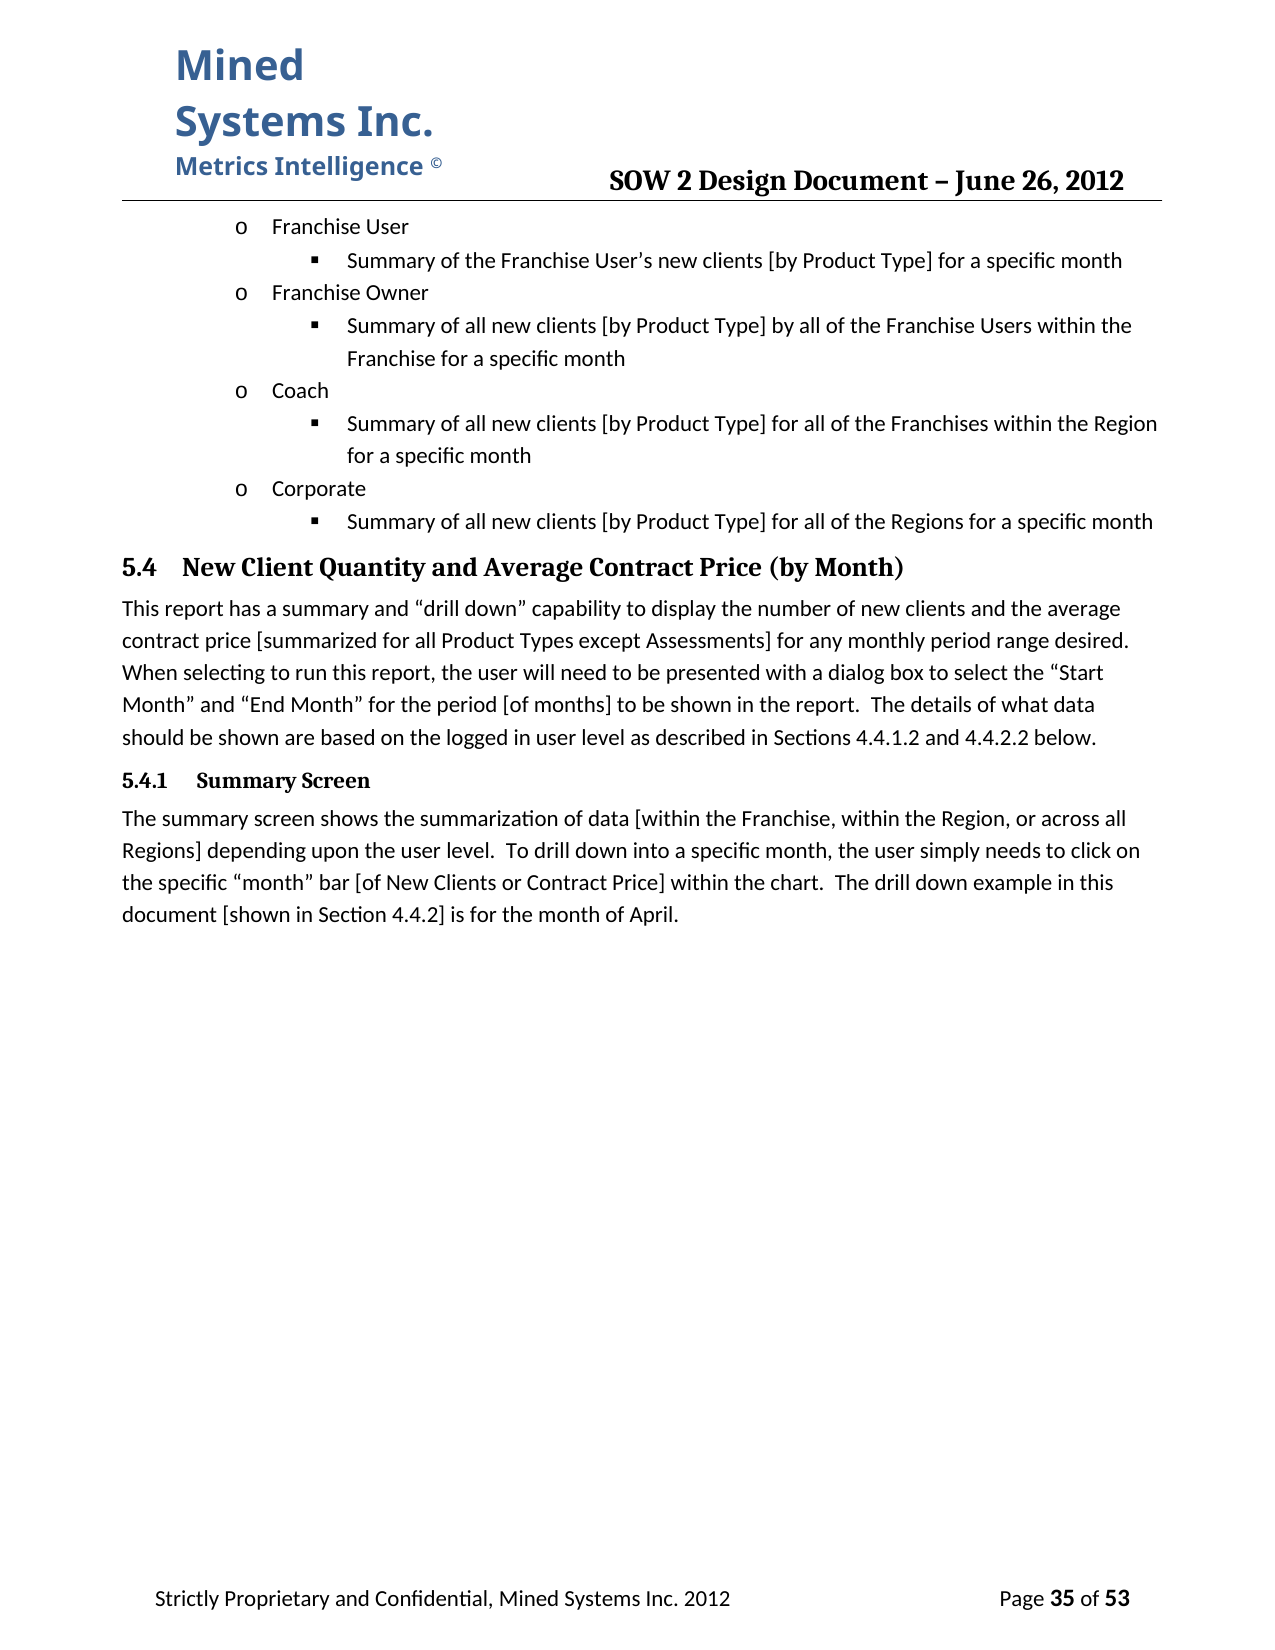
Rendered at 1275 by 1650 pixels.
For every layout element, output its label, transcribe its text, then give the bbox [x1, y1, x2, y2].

subtitle New Client Quantity and Average Contract Price (by Month) [122, 552, 1162, 583]
list Summary of the Franchise User’s new clients [by Product Type] for a specific month [309, 246, 1162, 274]
text This report has a summary and “drill down” capability to display the number of new clients and the average contract price [summarized for all Product Types except Assessments] for any monthly period range desired. When selecting to run this report, the user will need to be presented with a dialog box to select the “Start Month” and “End Month” for the period [of months] to be shown in the report. The details of what data should be shown are based on the logged in user level as described in Sections 4.4.1.2 and 4.4.2.2 below. [122, 594, 1162, 751]
list Franchise Owner [234, 278, 1162, 307]
text The summary screen shows the summarization of data [within the Franchise, within the Region, or across all Regions] depending upon the user level. To drill down into a specific month, the user simply needs to click on the specific “month” bar [of New Clients or Contract Price] within the chart. The drill down example in this document [shown in Section 4.4.2] is for the month of April. [122, 804, 1162, 928]
list Corporate [234, 474, 1162, 503]
list Coach [234, 376, 1162, 405]
subtitle Summary Screen [122, 767, 1162, 794]
list Summary of all new clients [by Product Type] for all of the Franchises within the Region for a specific month [309, 409, 1162, 469]
list Summary of all new clients [by Product Type] for all of the Regions for a specific month [309, 507, 1162, 535]
list Summary of all new clients [by Product Type] by all of the Franchise Users within the Franchise for a specific month [309, 311, 1162, 372]
list Franchise User [234, 212, 1162, 241]
